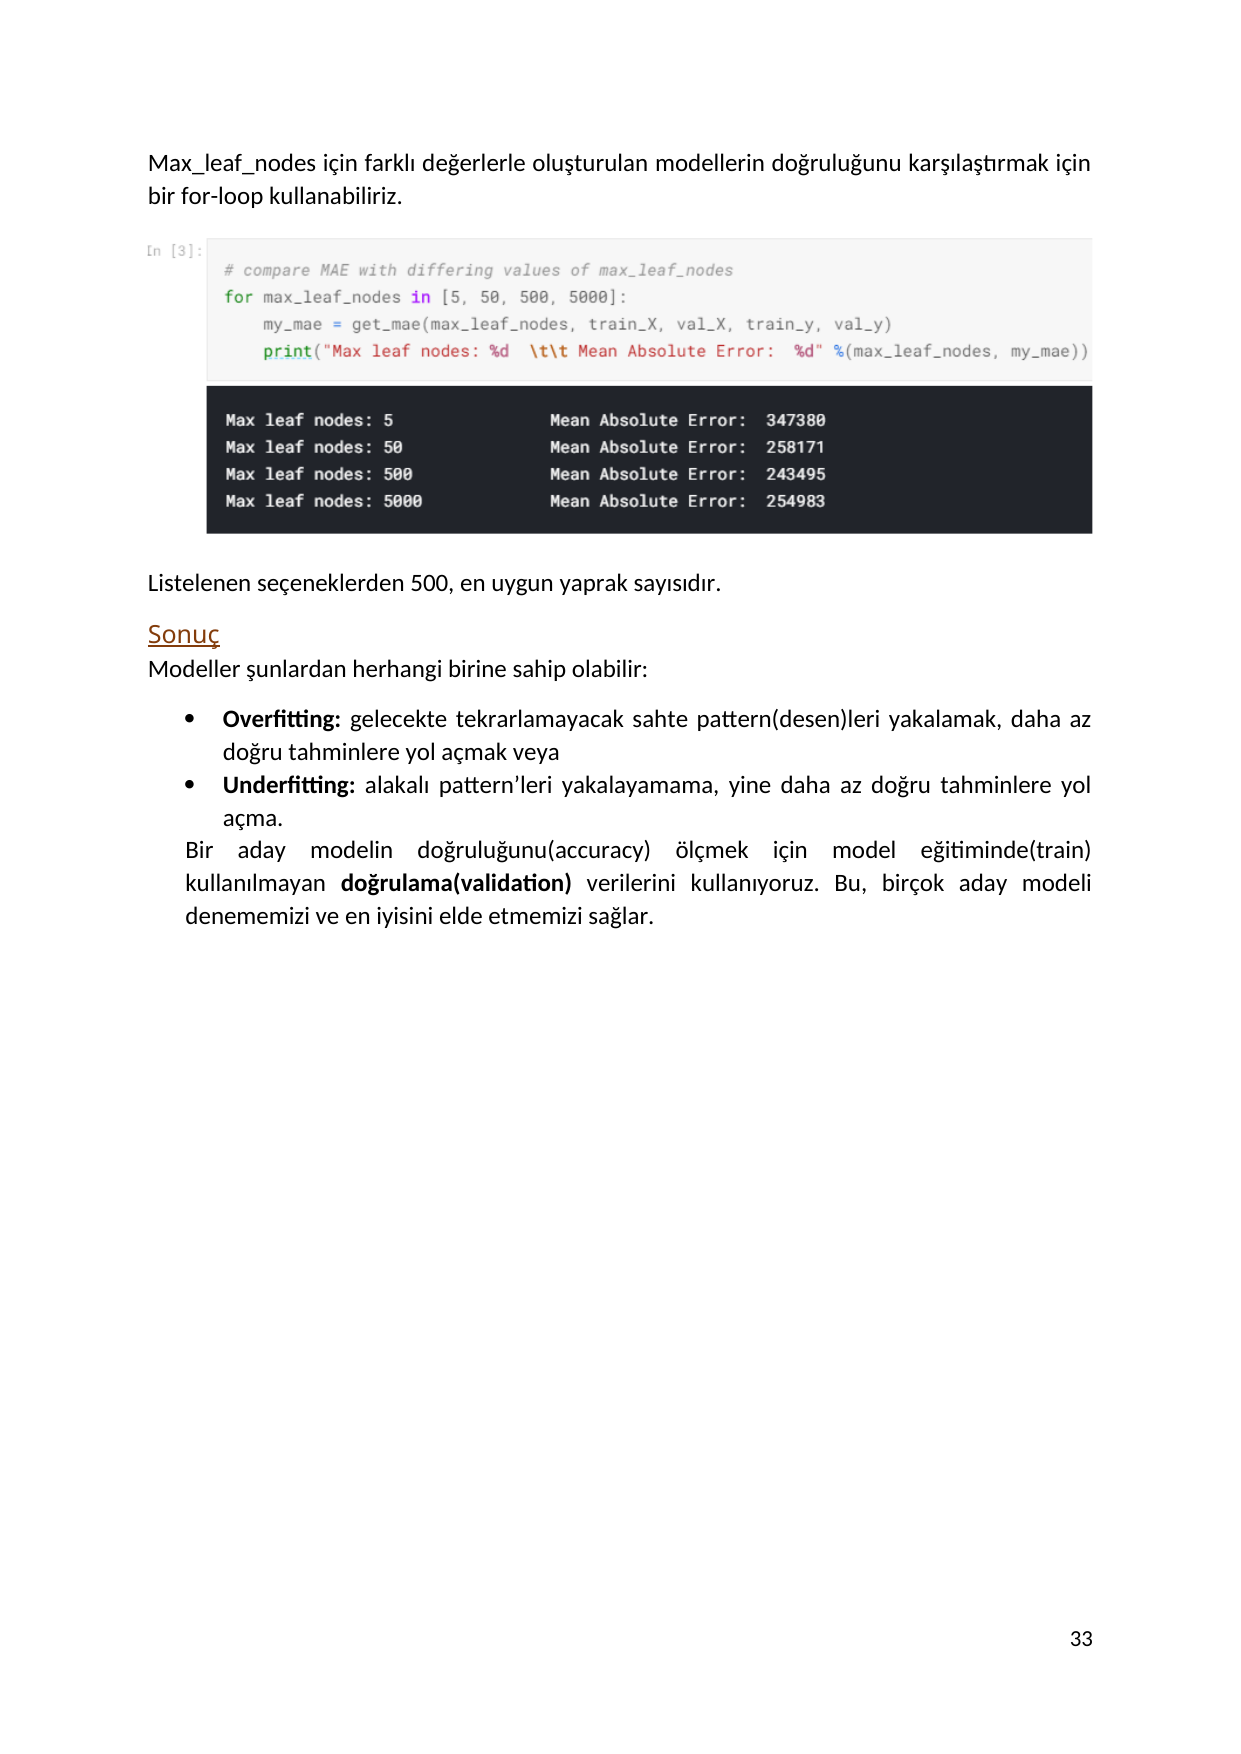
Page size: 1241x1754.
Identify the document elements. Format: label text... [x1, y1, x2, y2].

list Underfitting: alakalı pattern’leri yakalayamama, yine daha az doğru tahminlere yol açma. [185, 769, 1093, 832]
text Max_leaf_nodes için farklı değerlerle oluşturulan modellerin doğruluğunu karşılaştırmak için bir for-loop kullanabiliriz. [148, 148, 1093, 211]
text Sonuç [148, 617, 1093, 651]
text Modeller şunlardan herhangi birine sahip olabilir: [148, 653, 1093, 684]
text Listelenen seçeneklerden 500, en uygun yaprak sayısıdır. [148, 567, 1093, 597]
text Bir aday modelin doğruluğunu(accuracy) ölçmek için model eğitiminde(train) kullanılmayan doğrulama(validation) verilerini kullanıyoruz. Bu, birçok aday modeli denememizi ve en iyisini elde etmemizi sağlar. [185, 834, 1093, 931]
picture [147, 230, 1093, 549]
list Overfitting: gelecekte tekrarlamayacak sahte pattern(desen)leri yakalamak, daha az doğru tahminlere yol açmak veya [185, 703, 1093, 766]
